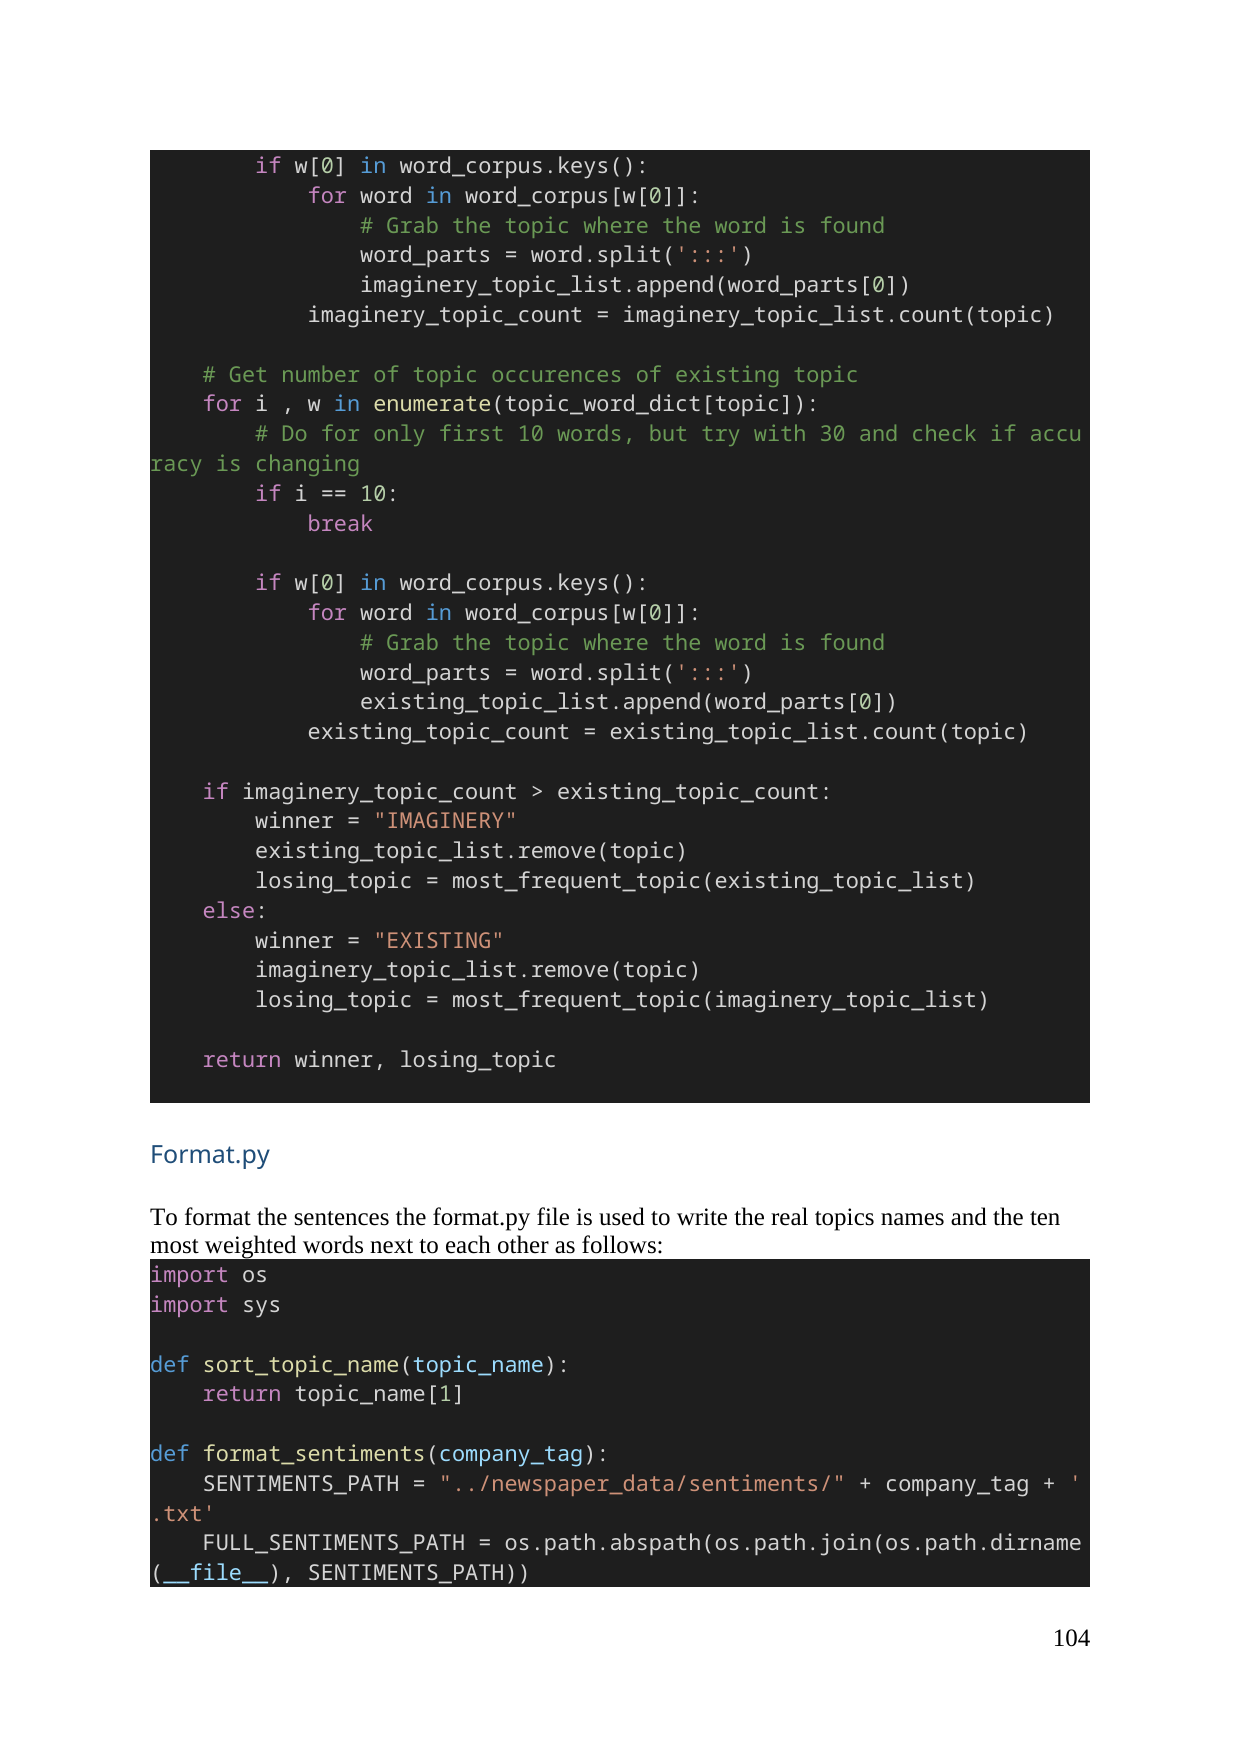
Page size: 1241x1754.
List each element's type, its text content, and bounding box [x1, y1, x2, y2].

text existing_topic_list.remove(topic) [150, 835, 1090, 865]
text losing_topic = most_frequent_topic(imaginery_topic_list) [150, 984, 1090, 1014]
text if w[0] in word_corpus.keys(): [150, 567, 1090, 597]
text To format the sentences the format.py file is used to write the real topics names and the ten most weighted words next to each other as follows: [150, 1202, 1080, 1259]
text word_parts = word.split(':::') [150, 239, 1090, 269]
text SENTIMENTS_PATH = "../newspaper_data/sentiments/" + company_tag + '.txt' [150, 1468, 1090, 1527]
text word_parts = word.split(':::') [150, 656, 1090, 686]
text imaginery_topic_list.append(word_parts[0]) [150, 269, 1090, 299]
text winner = "EXISTING" [150, 924, 1090, 954]
text break [150, 507, 1090, 537]
text # Get number of topic occurences of existing topic [150, 358, 1090, 388]
text return winner, losing_topic [150, 1044, 1090, 1073]
text for word in word_corpus[w[0]]: [150, 597, 1090, 627]
text if imaginery_topic_count > existing_topic_count: [150, 776, 1090, 805]
text def sort_topic_name(topic_name): [150, 1349, 1090, 1378]
text import sys [150, 1289, 1090, 1319]
text existing_topic_count = existing_topic_list.count(topic) [150, 716, 1090, 746]
text if w[0] in word_corpus.keys(): [150, 150, 1090, 180]
text if i == 10: [150, 478, 1090, 507]
text def format_sentiments(company_tag): [150, 1438, 1090, 1468]
text # Grab the topic where the word is found [150, 209, 1090, 239]
text else: [150, 895, 1090, 924]
text losing_topic = most_frequent_topic(existing_topic_list) [150, 865, 1090, 895]
text return topic_name[1] [150, 1378, 1090, 1408]
text existing_topic_list.append(word_parts[0]) [150, 686, 1090, 716]
subtitle Format.py [150, 1136, 1090, 1170]
text imaginery_topic_count = imaginery_topic_list.count(topic) [150, 299, 1090, 329]
text import os [150, 1259, 1090, 1289]
text FULL_SENTIMENTS_PATH = os.path.abspath(os.path.join(os.path.dirname(__file__), SENTIMENTS_PATH)) [150, 1527, 1090, 1587]
text for word in word_corpus[w[0]]: [150, 180, 1090, 209]
text winner = "IMAGINERY" [150, 805, 1090, 835]
text # Grab the topic where the word is found [150, 627, 1090, 656]
text # Do for only first 10 words, but try with 30 and check if accuracy is changing [150, 418, 1090, 478]
text imaginery_topic_list.remove(topic) [150, 954, 1090, 984]
text for i , w in enumerate(topic_word_dict[topic]): [150, 388, 1090, 418]
